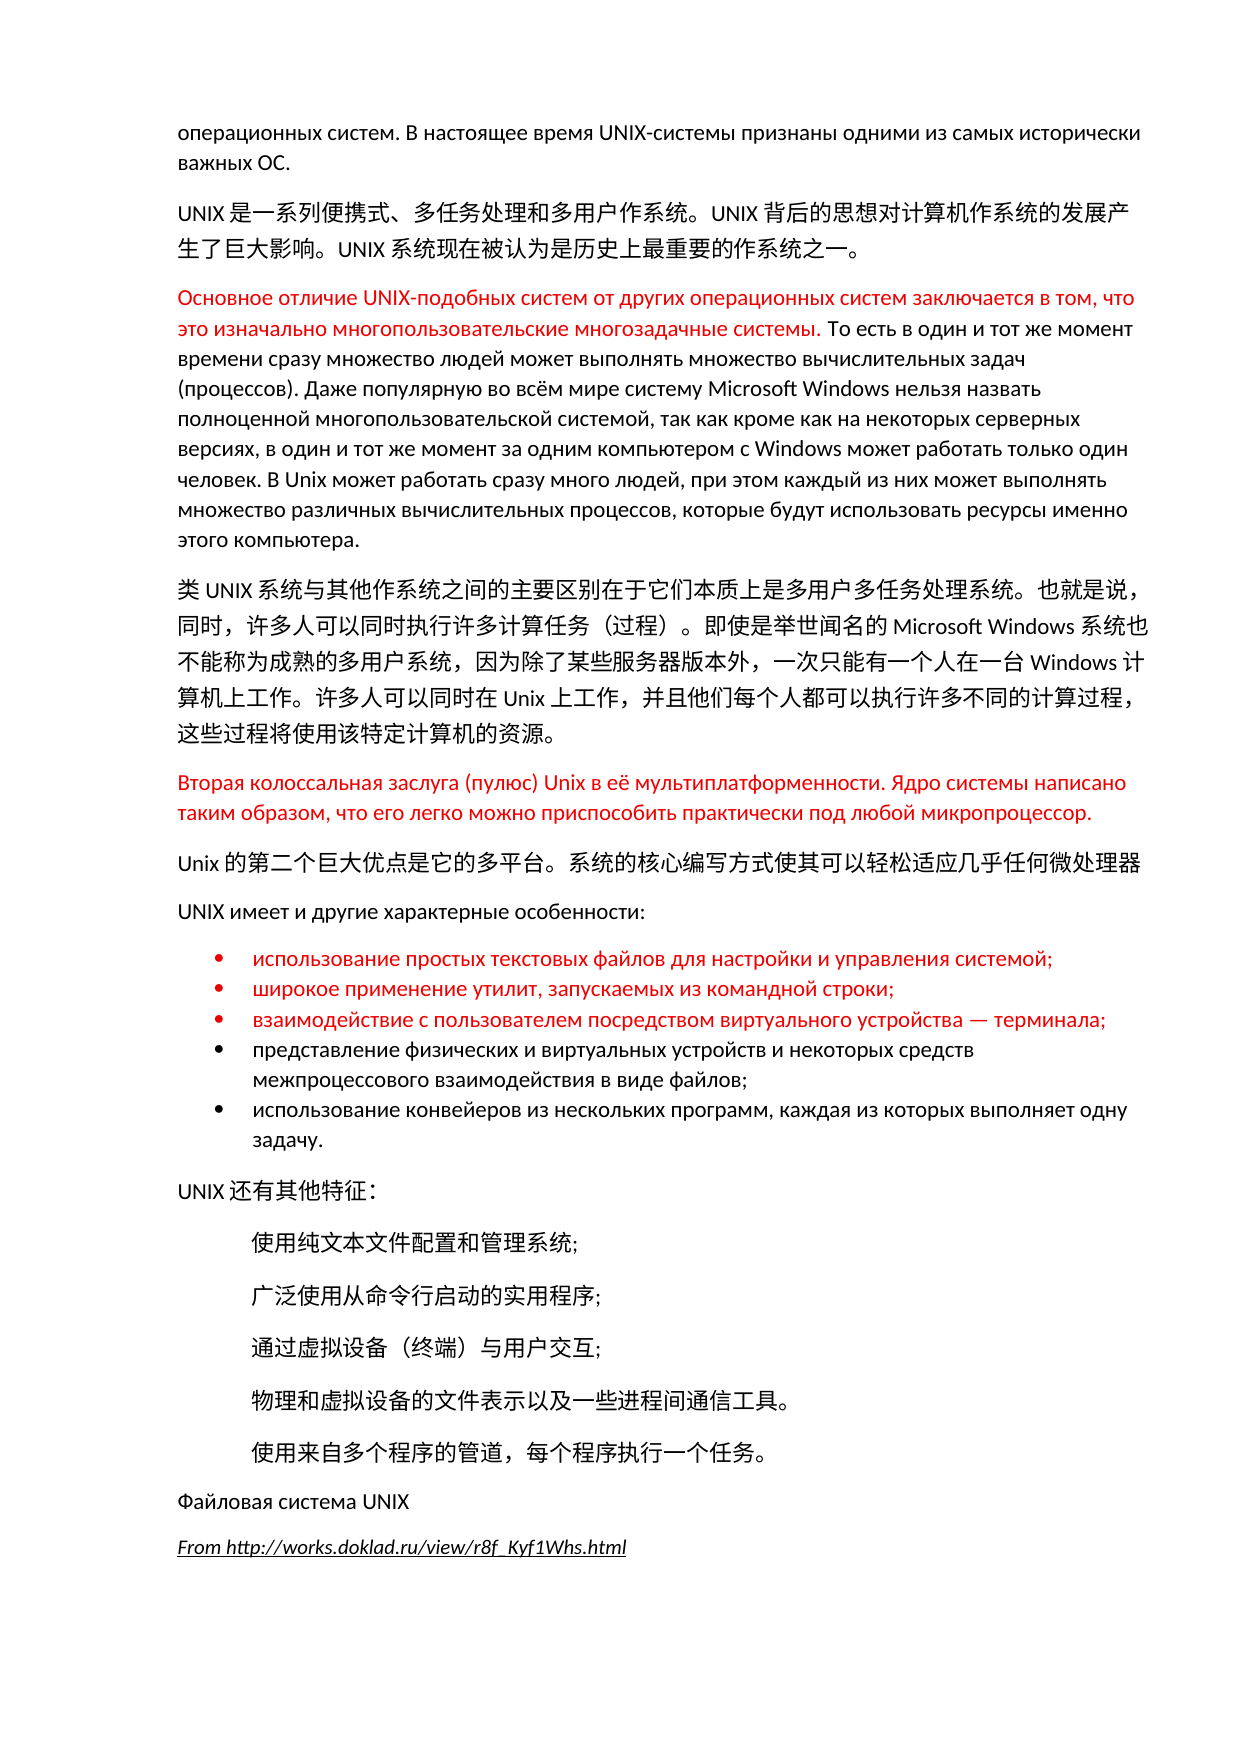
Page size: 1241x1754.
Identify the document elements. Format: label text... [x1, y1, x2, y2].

text UNIX 是一系列便携式、多任务处理和多用户作系统。UNIX 背后的思想对计算机作系统的发展产生了巨大影响。UNIX 系统现在被认为是历史上最重要的作系统之一。 [177, 195, 1152, 264]
text From http://works.doklad.ru/view/r8f_Kyf1Whs.html [177, 1534, 1152, 1560]
text 通过虚拟设备（终端）与用户交互; [251, 1330, 1152, 1363]
text Основное отличие UNIX-подобных систем от других операционных систем заключается в том, что это изначально многопользовательские многозадачные системы. То есть в один и тот же момент времени сразу множество людей может выполнять множество вычислительных задач (процессов). Даже популярную во всём мире систему Microsoft Windows нельзя назвать полноценной многопользовательской системой, так как кроме как на некоторых серверных версиях, в один и тот же момент за одним компьютером с Windows может работать только один человек. В Unix может работать сразу много людей, при этом каждый из них может выполнять множество различных вычислительных процессов, которые будут использовать ресурсы именно этого компьютера. [177, 283, 1152, 553]
text 使用纯文本文件配置和管理系统; [177, 1225, 1152, 1258]
text 物理和虚拟设备的文件表示以及一些进程间通信工具。 [251, 1382, 1152, 1416]
list представление физических и виртуальных устройств и некоторых средств межпроцессового взаимодействия в виде файлов; [215, 1035, 1152, 1093]
text 广泛使用从命令行启动的实用程序; [251, 1277, 1152, 1311]
list использование простых текстовых файлов для настройки и управления системой; [215, 944, 1152, 972]
list широкое применение утилит, запускаемых из командной строки; [215, 974, 1152, 1003]
text UNIX 还有其他特征： [177, 1172, 1152, 1206]
text Файловая система UNIX [177, 1487, 1152, 1516]
text Unix 的第二个巨大优点是它的多平台。系统的核心编写方式使其可以轻松适应几乎任何微处理器 [177, 845, 1152, 878]
text 类 UNIX 系统与其他作系统之间的主要区别在于它们本质上是多用户多任务处理系统。也就是说，同时，许多人可以同时执行许多计算任务（过程）。即使是举世闻名的 Microsoft Windows 系统也不能称为成熟的多用户系统，因为除了某些服务器版本外，一次只能有一个人在一台 Windows 计算机上工作。许多人可以同时在 Unix 上工作，并且他们每个人都可以执行许多不同的计算过程，这些过程将使用该特定计算机的资源。 [177, 572, 1152, 749]
list использование конвейеров из нескольких программ, каждая из которых выполняет одну задачу. [215, 1095, 1152, 1154]
list взаимодействие с пользователем посредством виртуального устройства — терминала; [215, 1005, 1152, 1033]
text UNIX имеет и другие характерные особенности: [177, 897, 1152, 926]
text 使用来自多个程序的管道，每个程序执行一个任务。 [251, 1435, 1152, 1468]
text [177, 118, 1152, 176]
text Вторая колоссальная заслуга (пулюс) Unix в её мультиплатформенности. Ядро системы написано таким образом, что его легко можно приспособить практически под любой микропроцессор. [177, 768, 1152, 826]
